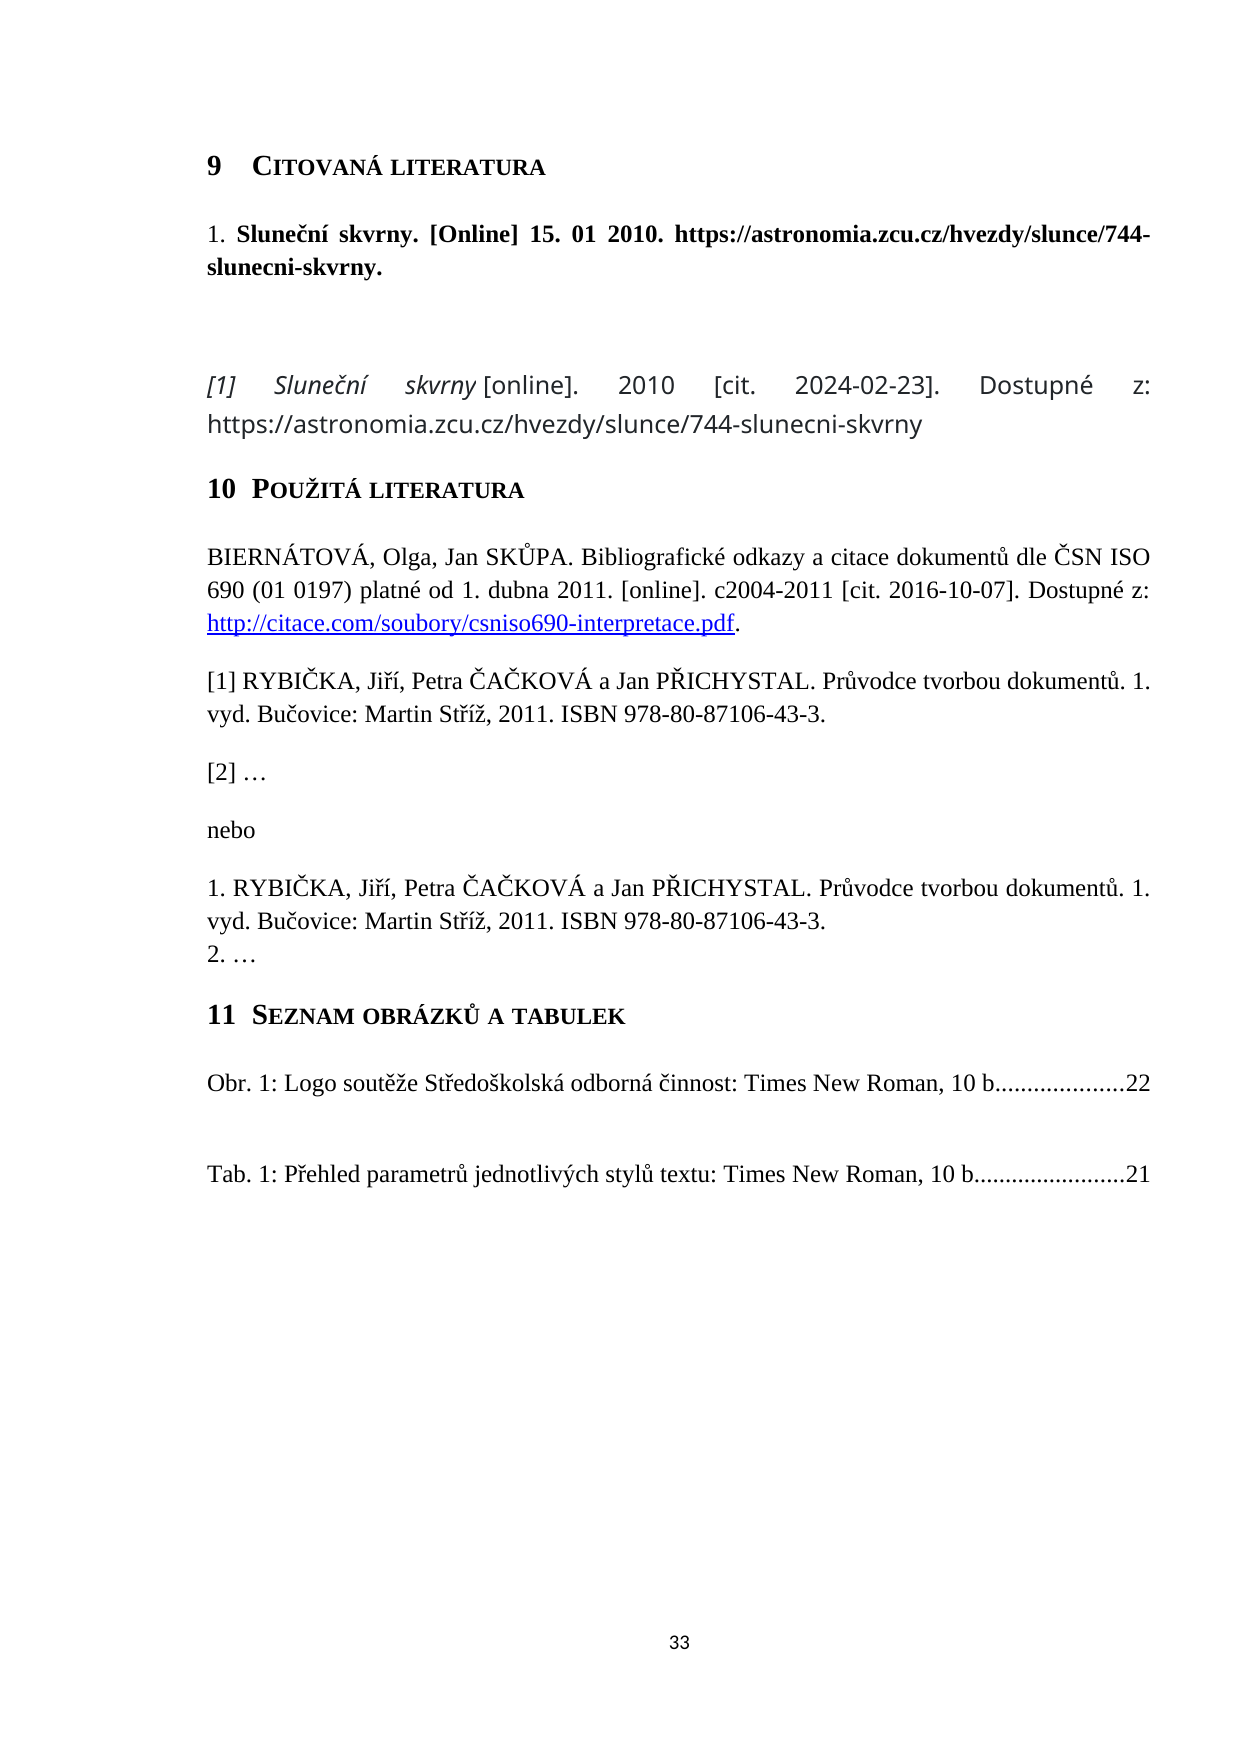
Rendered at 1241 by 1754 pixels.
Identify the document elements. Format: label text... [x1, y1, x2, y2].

list 2. … [207, 939, 1152, 968]
subtitle Seznam obrázků a tabulek [207, 997, 1152, 1031]
text nebo [207, 815, 1152, 844]
text [1] RYBIČKA, Jiří, Petra ČAČKOVÁ a Jan PŘICHYSTAL. Průvodce tvorbou dokumentů. 1. vyd. Bučovice: Martin Stříž, 2011. ISBN 978-80-87106-43-3. [207, 666, 1152, 728]
list 1. RYBIČKA, Jiří, Petra ČAČKOVÁ a Jan PŘICHYSTAL. Průvodce tvorbou dokumentů. 1. vyd. Bučovice: Martin Stříž, 2011. ISBN 978-80-87106-43-3. [207, 873, 1152, 935]
text [2] … [207, 757, 1152, 786]
subtitle Použitá literatura [207, 471, 1152, 505]
text Tab. 1: Přehled parametrů jednotlivých stylů textu: Times New Roman, 10 b 21 [207, 1159, 1152, 1188]
text [1] Sluneční skvrny [online]. 2010 [cit. 2024-02-23]. Dostupné z: https://astronomia.zcu.cz/hvezdy/slunce/744-slunecni-skvrny [207, 402, 1152, 441]
text Obr. 1: Logo soutěže Středoškolská odborná činnost: Times New Roman, 10 b 22 [207, 1068, 1152, 1097]
text BIERNÁTOVÁ, Olga, Jan SKŮPA. Bibliografické odkazy a citace dokumentů dle ČSN ISO 690 (01 0197) platné od 1. dubna 2011. [online]. c2004-2011 [cit. 2016-10-07]. Dostupné z: http://citace.com/soubory/csniso690-interpretace.pdf. [207, 542, 1152, 637]
